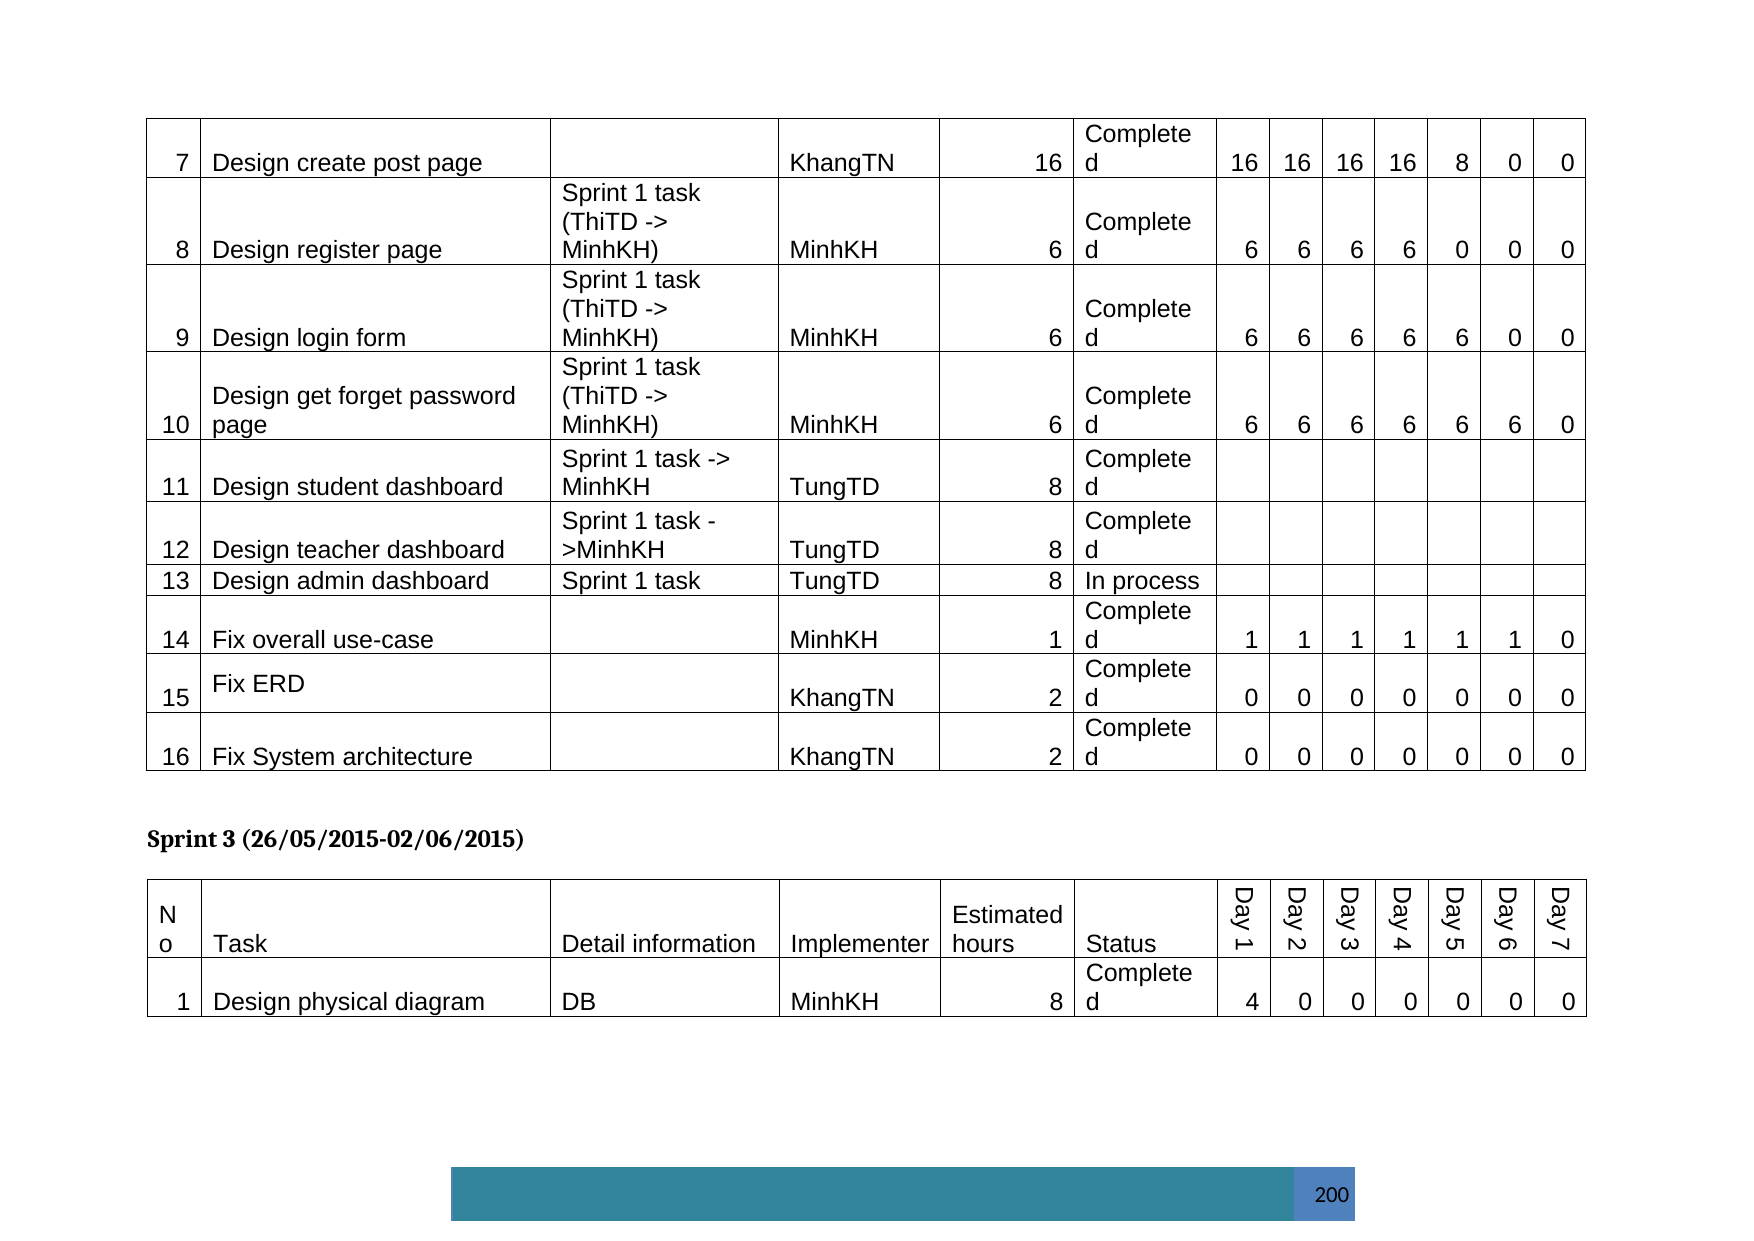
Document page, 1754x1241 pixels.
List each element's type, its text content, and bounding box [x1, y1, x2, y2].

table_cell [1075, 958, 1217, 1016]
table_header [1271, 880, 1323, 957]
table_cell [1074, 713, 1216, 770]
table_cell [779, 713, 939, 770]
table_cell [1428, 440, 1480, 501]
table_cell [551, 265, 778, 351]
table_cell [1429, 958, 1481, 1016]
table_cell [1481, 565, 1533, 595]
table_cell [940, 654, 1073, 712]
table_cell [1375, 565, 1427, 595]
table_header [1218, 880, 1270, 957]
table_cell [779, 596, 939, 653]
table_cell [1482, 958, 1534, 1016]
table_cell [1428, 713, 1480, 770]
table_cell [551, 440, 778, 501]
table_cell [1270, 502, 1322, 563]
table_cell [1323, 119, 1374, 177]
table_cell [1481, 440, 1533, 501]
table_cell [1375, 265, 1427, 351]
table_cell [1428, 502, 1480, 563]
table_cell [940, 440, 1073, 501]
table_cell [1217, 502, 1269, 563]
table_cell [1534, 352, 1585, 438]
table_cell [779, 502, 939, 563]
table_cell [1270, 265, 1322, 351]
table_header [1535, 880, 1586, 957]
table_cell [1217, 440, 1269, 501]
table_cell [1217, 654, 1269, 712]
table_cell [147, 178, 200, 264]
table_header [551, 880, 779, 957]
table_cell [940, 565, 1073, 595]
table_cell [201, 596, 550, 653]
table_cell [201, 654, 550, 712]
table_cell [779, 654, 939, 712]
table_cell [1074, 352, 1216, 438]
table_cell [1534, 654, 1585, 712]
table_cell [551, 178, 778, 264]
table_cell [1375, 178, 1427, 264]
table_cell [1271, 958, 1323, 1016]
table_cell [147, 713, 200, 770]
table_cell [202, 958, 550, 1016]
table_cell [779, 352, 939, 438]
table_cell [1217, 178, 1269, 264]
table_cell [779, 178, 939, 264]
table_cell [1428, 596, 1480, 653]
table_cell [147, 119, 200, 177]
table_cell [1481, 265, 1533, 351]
text Sprint 3 (26/05/2015-02/06/2015) [148, 825, 1606, 854]
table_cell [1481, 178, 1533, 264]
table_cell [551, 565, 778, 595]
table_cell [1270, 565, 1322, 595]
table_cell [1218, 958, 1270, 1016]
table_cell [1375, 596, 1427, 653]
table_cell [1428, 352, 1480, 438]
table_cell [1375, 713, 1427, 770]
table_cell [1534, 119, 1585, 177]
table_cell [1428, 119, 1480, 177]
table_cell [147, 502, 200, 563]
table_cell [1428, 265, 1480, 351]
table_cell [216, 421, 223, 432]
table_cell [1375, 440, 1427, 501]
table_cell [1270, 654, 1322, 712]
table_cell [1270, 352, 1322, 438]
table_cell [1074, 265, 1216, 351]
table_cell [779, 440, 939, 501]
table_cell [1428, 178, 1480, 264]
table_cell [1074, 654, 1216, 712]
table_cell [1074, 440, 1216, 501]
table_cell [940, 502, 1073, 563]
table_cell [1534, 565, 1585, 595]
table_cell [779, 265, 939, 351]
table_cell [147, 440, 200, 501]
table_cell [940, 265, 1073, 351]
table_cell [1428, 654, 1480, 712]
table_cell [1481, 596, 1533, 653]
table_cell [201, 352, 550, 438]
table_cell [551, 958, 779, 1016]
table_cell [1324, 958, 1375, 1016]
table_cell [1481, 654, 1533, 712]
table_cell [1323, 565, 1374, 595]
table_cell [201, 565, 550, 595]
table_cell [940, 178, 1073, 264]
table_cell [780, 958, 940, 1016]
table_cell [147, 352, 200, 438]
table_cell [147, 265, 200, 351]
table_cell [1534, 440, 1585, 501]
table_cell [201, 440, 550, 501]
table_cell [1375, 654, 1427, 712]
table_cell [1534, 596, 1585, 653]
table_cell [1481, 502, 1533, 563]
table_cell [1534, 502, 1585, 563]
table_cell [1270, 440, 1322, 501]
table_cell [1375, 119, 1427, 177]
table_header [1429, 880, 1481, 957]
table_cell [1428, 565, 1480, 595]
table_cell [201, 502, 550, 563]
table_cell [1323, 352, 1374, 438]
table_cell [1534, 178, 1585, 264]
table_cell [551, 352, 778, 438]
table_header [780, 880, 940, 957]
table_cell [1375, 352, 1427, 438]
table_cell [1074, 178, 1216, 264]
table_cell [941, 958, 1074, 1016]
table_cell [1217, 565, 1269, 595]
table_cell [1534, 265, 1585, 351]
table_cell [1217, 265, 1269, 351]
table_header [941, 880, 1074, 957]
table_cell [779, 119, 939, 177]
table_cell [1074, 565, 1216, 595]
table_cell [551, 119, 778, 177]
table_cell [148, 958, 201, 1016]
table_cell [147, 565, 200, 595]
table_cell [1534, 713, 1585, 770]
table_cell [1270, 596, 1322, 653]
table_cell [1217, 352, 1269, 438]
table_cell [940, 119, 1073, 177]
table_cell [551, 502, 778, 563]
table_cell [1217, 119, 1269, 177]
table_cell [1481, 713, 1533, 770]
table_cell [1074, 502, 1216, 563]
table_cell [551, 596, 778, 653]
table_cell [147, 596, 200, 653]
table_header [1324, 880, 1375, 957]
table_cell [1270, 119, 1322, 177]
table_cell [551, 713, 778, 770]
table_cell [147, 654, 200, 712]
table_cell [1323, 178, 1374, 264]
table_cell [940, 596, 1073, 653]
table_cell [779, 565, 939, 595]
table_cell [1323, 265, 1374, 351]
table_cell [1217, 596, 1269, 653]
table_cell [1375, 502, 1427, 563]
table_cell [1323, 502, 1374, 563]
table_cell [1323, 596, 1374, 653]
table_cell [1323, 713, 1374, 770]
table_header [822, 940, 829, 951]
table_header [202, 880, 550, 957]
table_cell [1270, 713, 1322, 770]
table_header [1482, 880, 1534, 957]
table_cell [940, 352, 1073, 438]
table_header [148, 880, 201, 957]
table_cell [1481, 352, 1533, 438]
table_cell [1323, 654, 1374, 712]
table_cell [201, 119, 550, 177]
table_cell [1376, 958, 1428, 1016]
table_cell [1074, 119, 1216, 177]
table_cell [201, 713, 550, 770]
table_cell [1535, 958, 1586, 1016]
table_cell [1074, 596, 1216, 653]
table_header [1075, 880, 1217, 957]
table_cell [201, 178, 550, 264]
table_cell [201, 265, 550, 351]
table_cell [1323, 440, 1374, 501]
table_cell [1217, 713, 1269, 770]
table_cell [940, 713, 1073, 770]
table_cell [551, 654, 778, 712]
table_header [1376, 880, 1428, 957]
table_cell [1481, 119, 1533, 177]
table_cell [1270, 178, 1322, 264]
